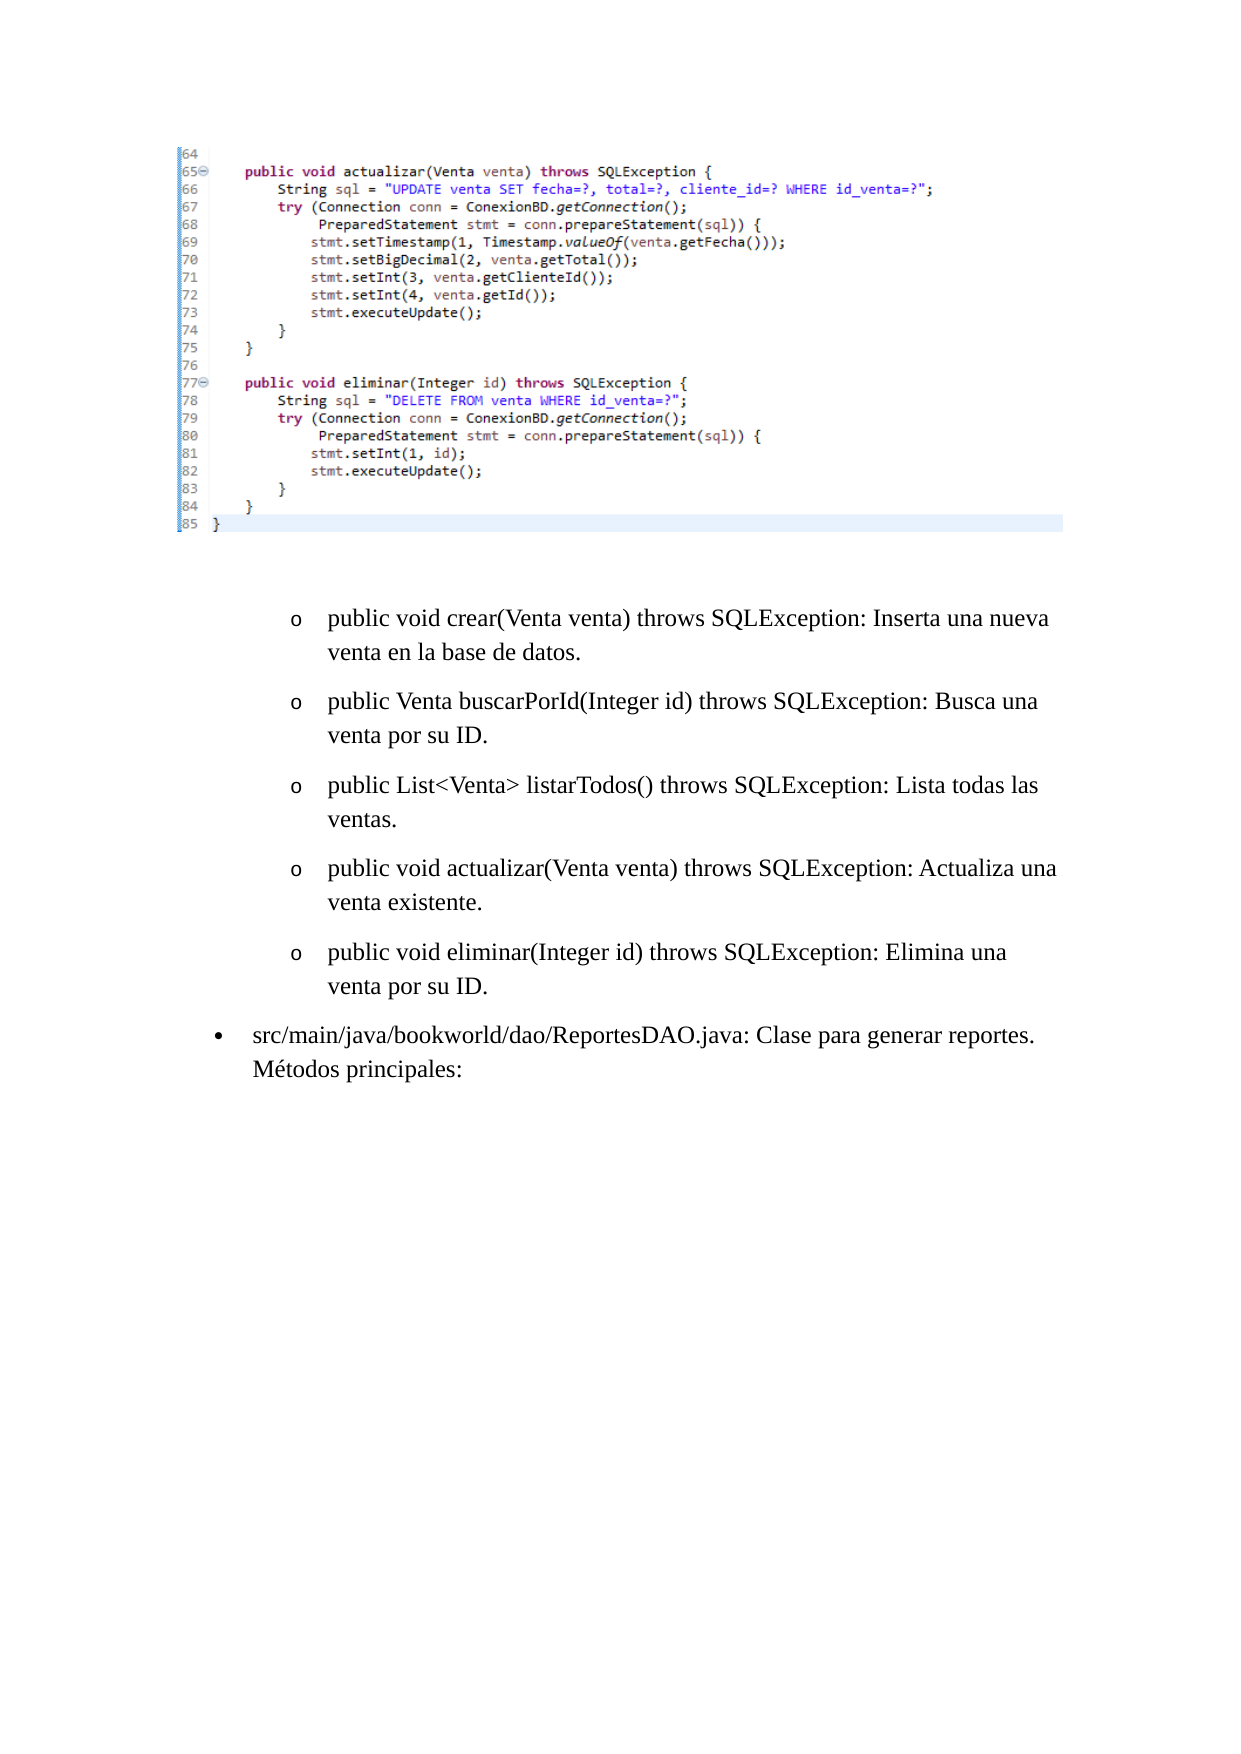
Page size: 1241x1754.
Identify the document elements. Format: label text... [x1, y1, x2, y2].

list public void crear(Venta venta) throws SQLException: Inserta una nueva venta en la base de datos. [290, 603, 1063, 666]
list public List<Venta> listarTodos() throws SQLException: Lista todas las ventas. [290, 770, 1063, 833]
list public void eliminar(Integer id) throws SQLException: Elimina una venta por su ID. [290, 937, 1063, 1000]
list public Venta buscarPorId(Integer id) throws SQLException: Busca una venta por su ID. [290, 686, 1063, 749]
list src/main/java/bookworld/dao/ReportesDAO.java: Clase para generar reportes. Métodos principales: [215, 1021, 1063, 1082]
picture [177, 147, 1063, 532]
list public void actualizar(Venta venta) throws SQLException: Actualiza una venta existente. [290, 853, 1063, 916]
